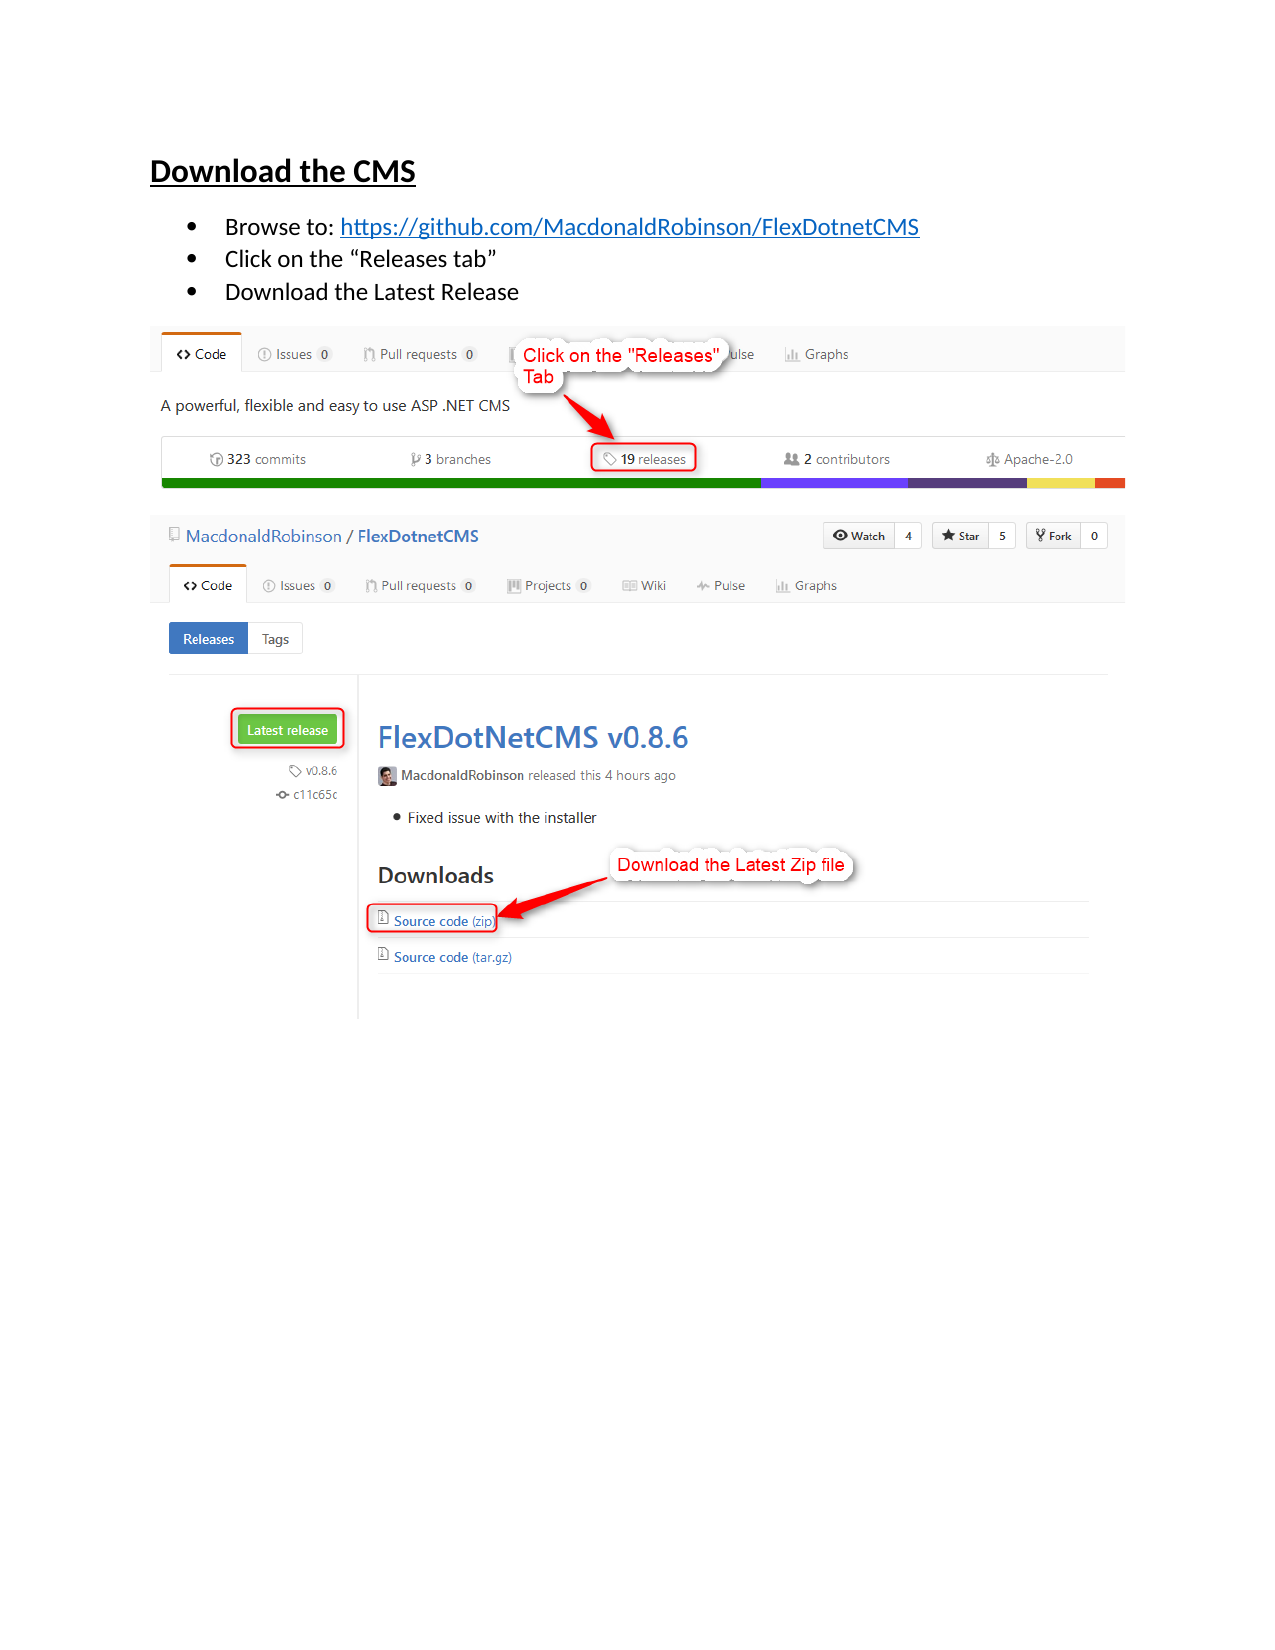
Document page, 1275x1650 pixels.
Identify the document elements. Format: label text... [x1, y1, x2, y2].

list Click on the “Releases tab” [187, 243, 1125, 274]
list Download the Latest Release [187, 276, 1125, 307]
text Download the CMS [150, 150, 1125, 191]
picture [150, 515, 1125, 1019]
picture [150, 326, 1125, 497]
list Browse to: https://github.com/MacdonaldRobinson/FlexDotnetCMS [187, 211, 1125, 241]
